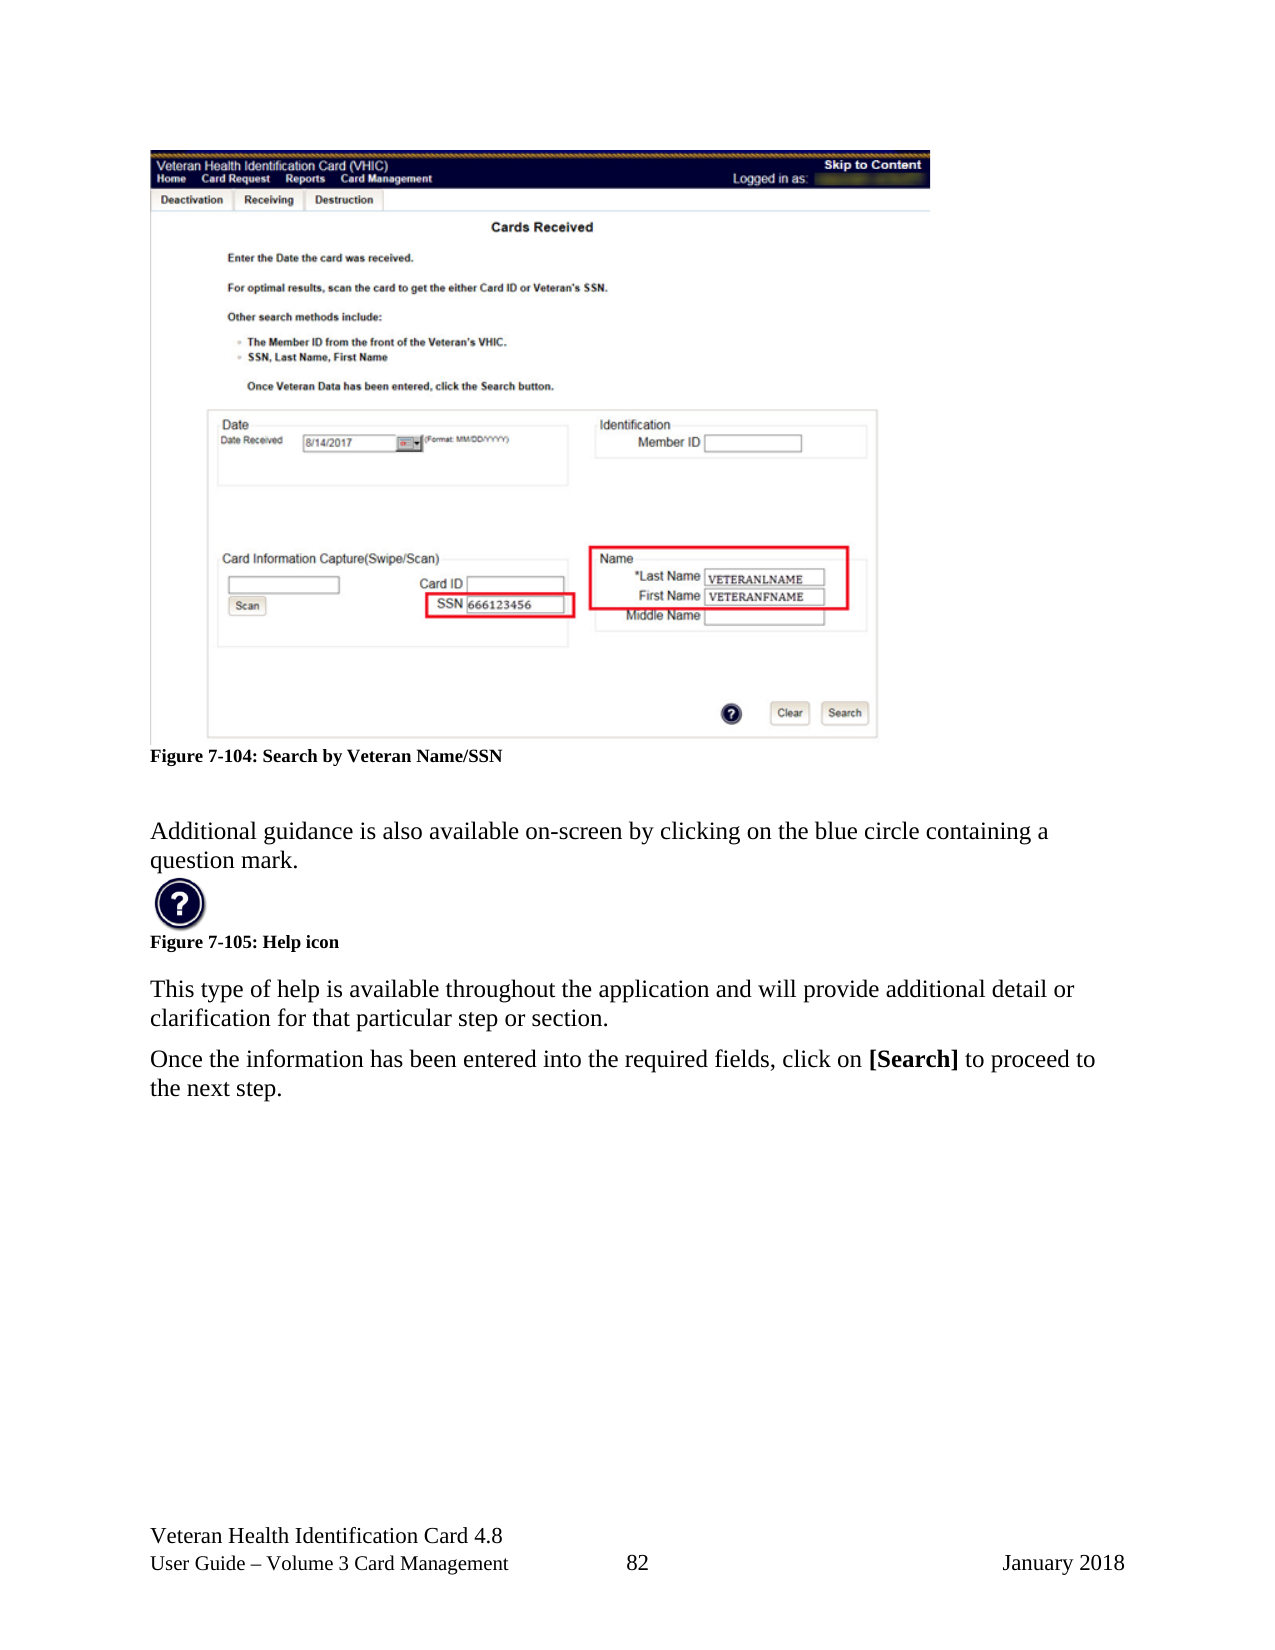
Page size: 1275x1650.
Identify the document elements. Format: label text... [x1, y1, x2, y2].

picture [150, 873, 208, 932]
text This type of help is available throughout the application and will provide additional detail or clarification for that particular step or section. [150, 974, 1125, 1031]
text Once the information has been entered into the required fields, click on [Search] to proceed to the next step. [150, 1044, 1125, 1101]
picture [150, 150, 930, 745]
text Additional guidance is also available on-screen by clicking on the blue circle containing a question mark. [150, 816, 1125, 874]
